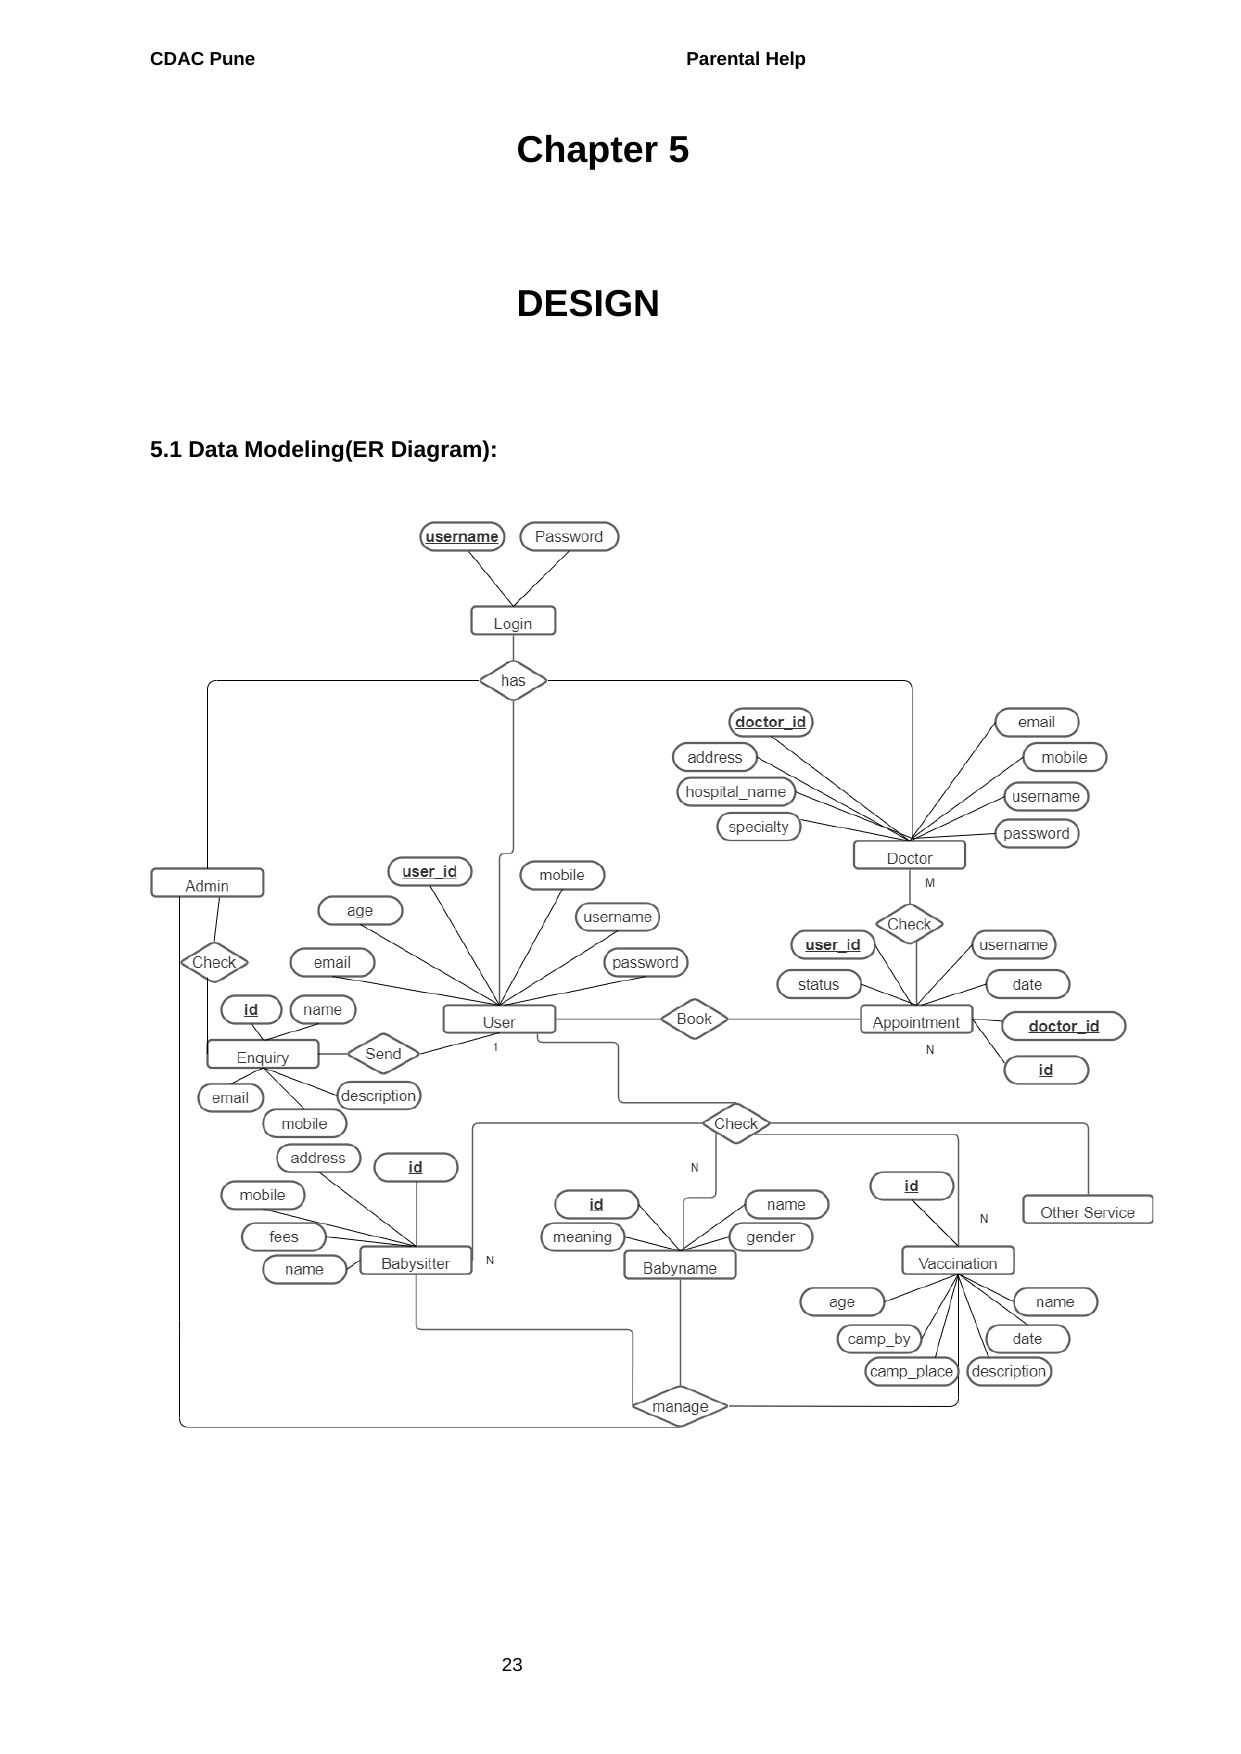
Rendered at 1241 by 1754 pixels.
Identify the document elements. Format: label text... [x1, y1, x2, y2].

picture [150, 521, 1154, 1428]
text Chapter 5 [375, 127, 1153, 170]
text 5.1 Data Modeling(ER Diagram): [150, 436, 1153, 462]
text DESIGN [375, 282, 1153, 325]
